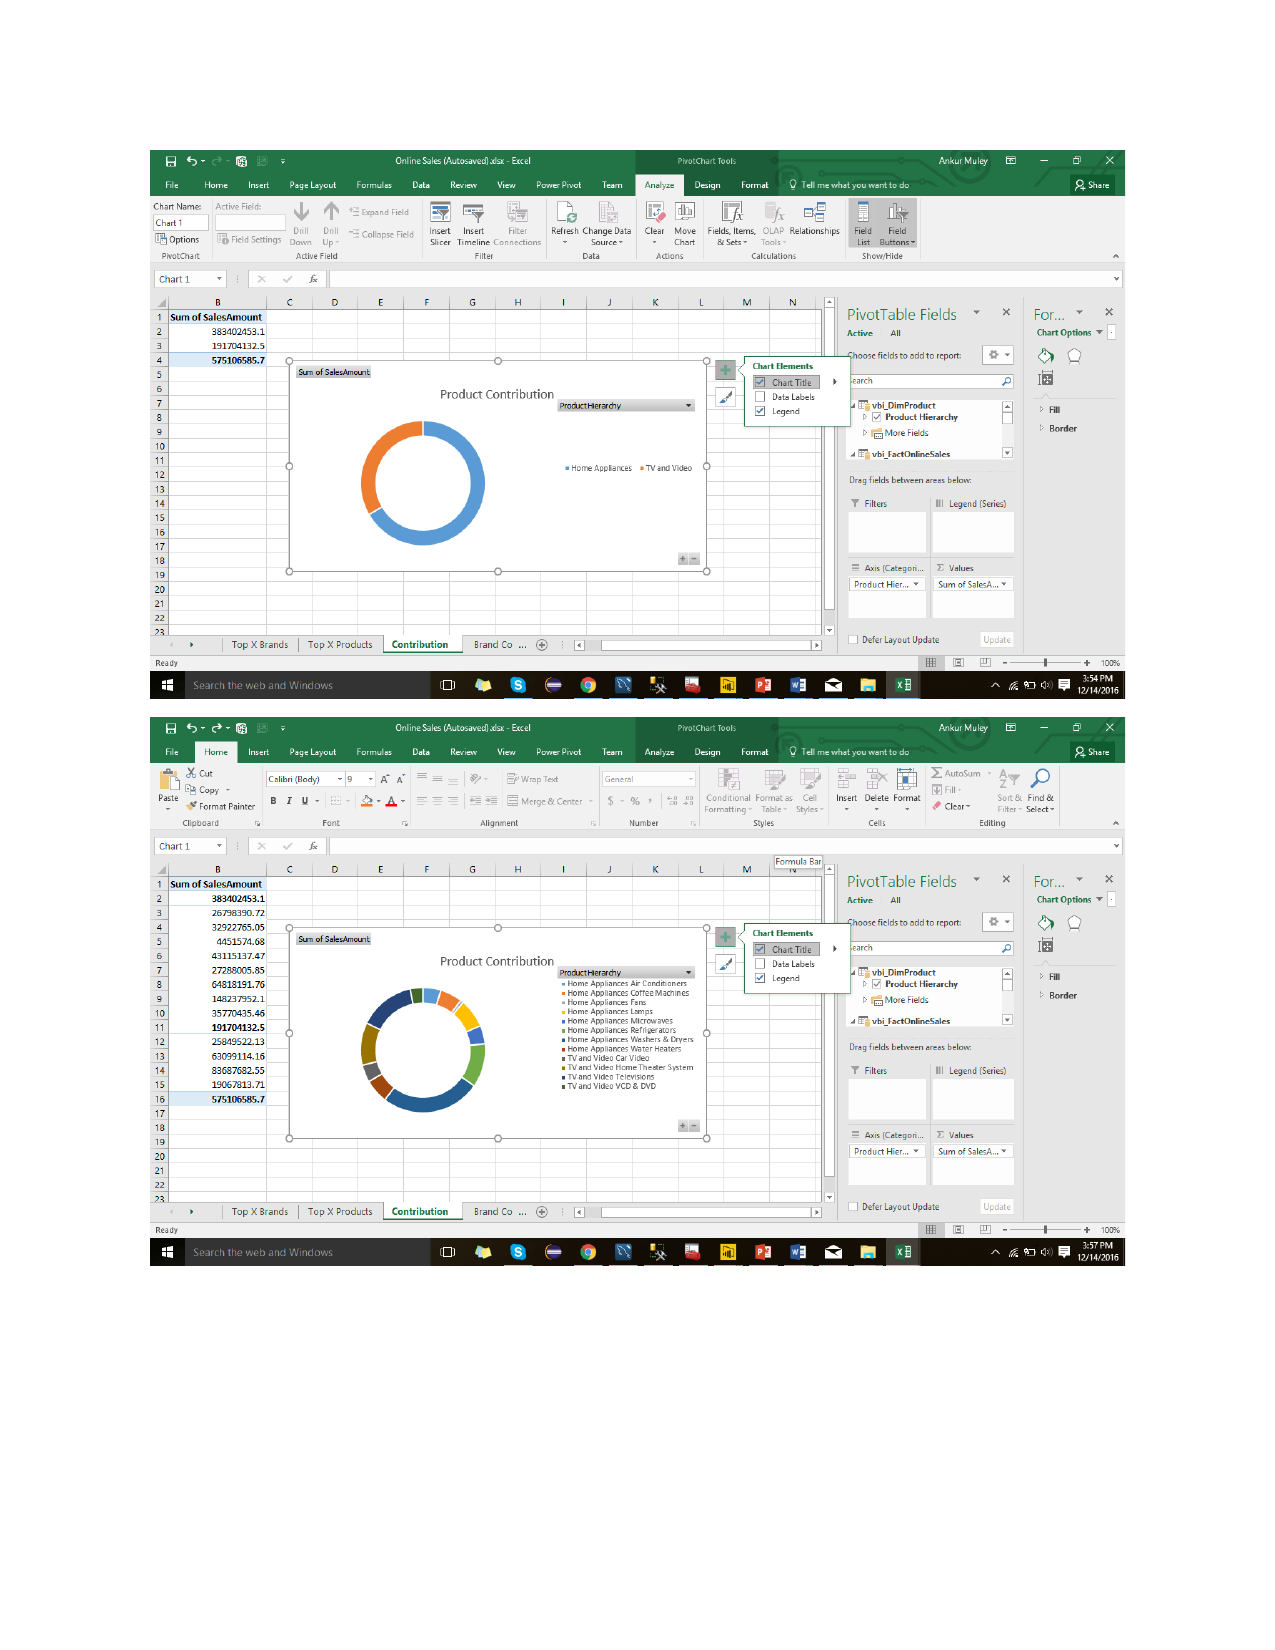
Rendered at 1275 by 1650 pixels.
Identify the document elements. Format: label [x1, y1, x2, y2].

picture [150, 717, 1125, 1266]
picture [150, 150, 1125, 699]
